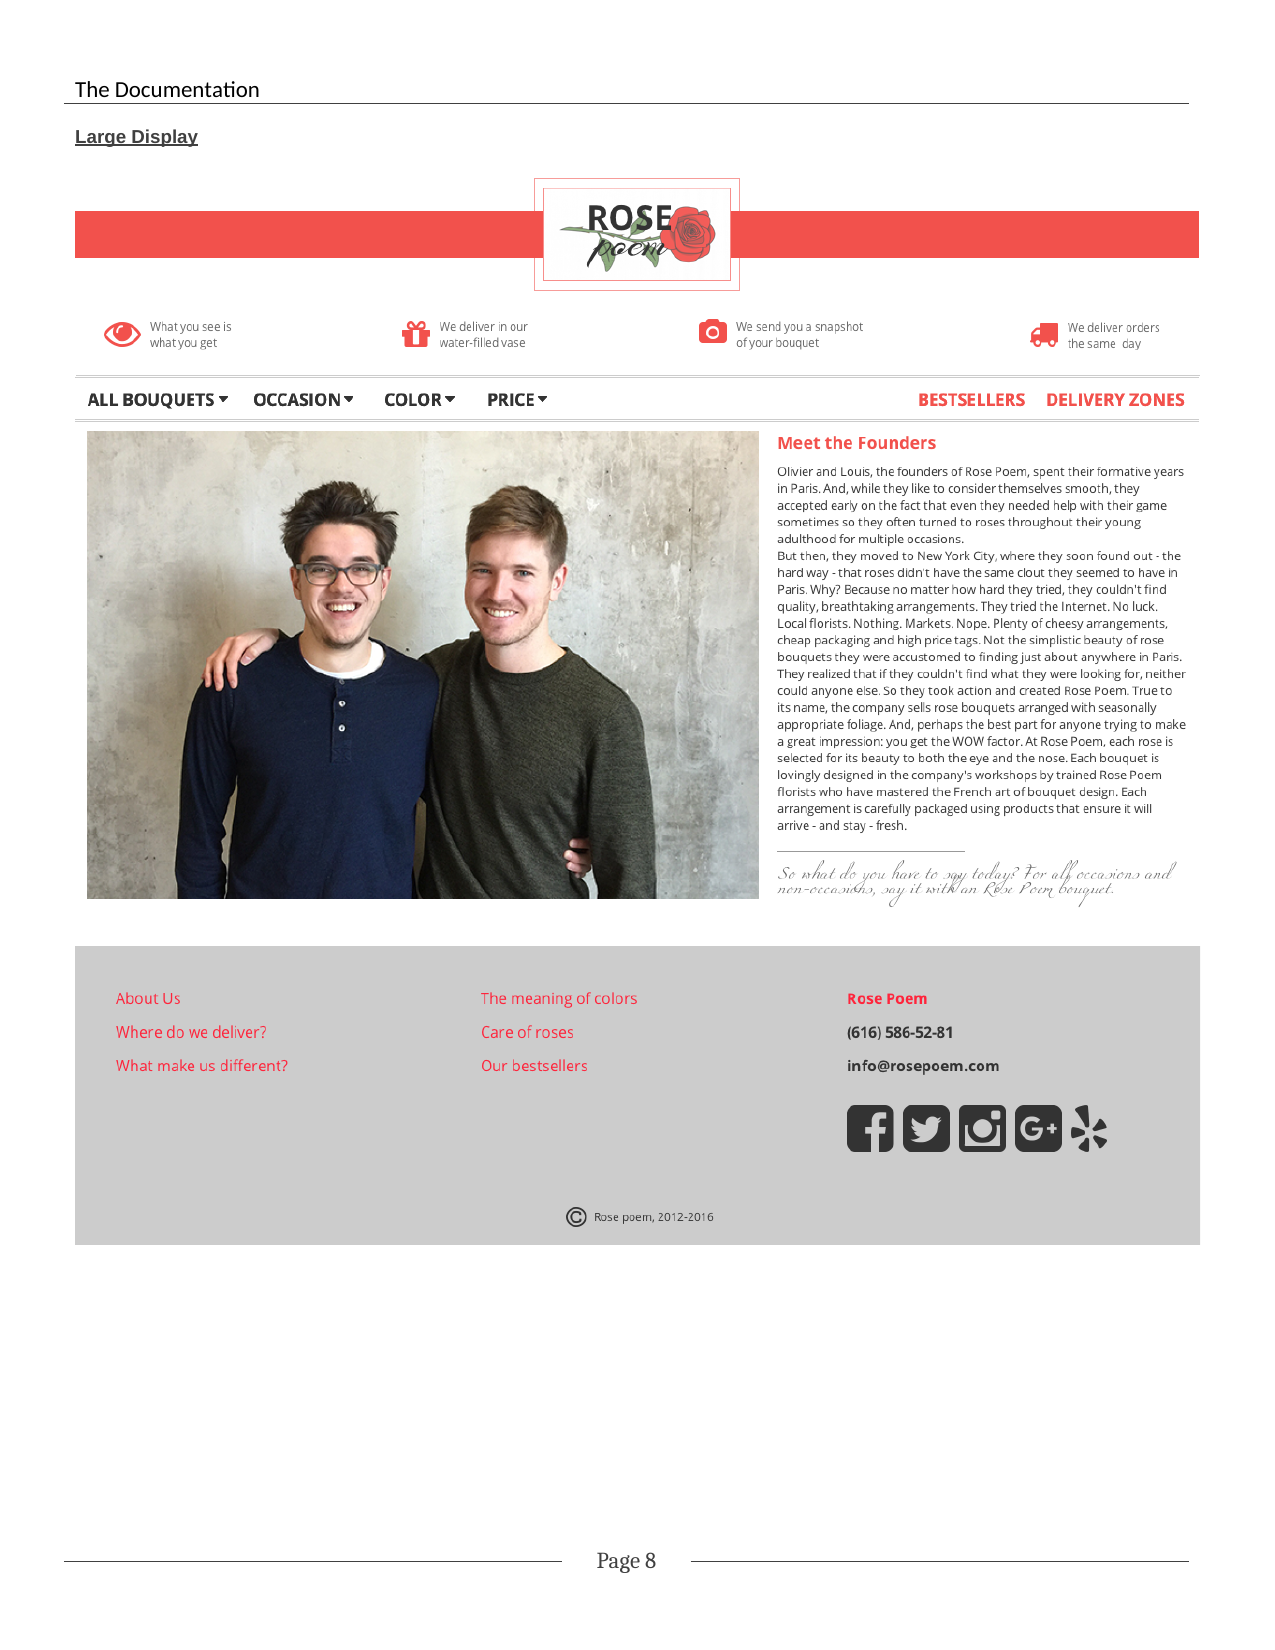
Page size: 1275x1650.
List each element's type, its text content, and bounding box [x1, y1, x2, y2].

picture [75, 159, 1200, 1245]
subtitle Large Display [75, 126, 1200, 147]
